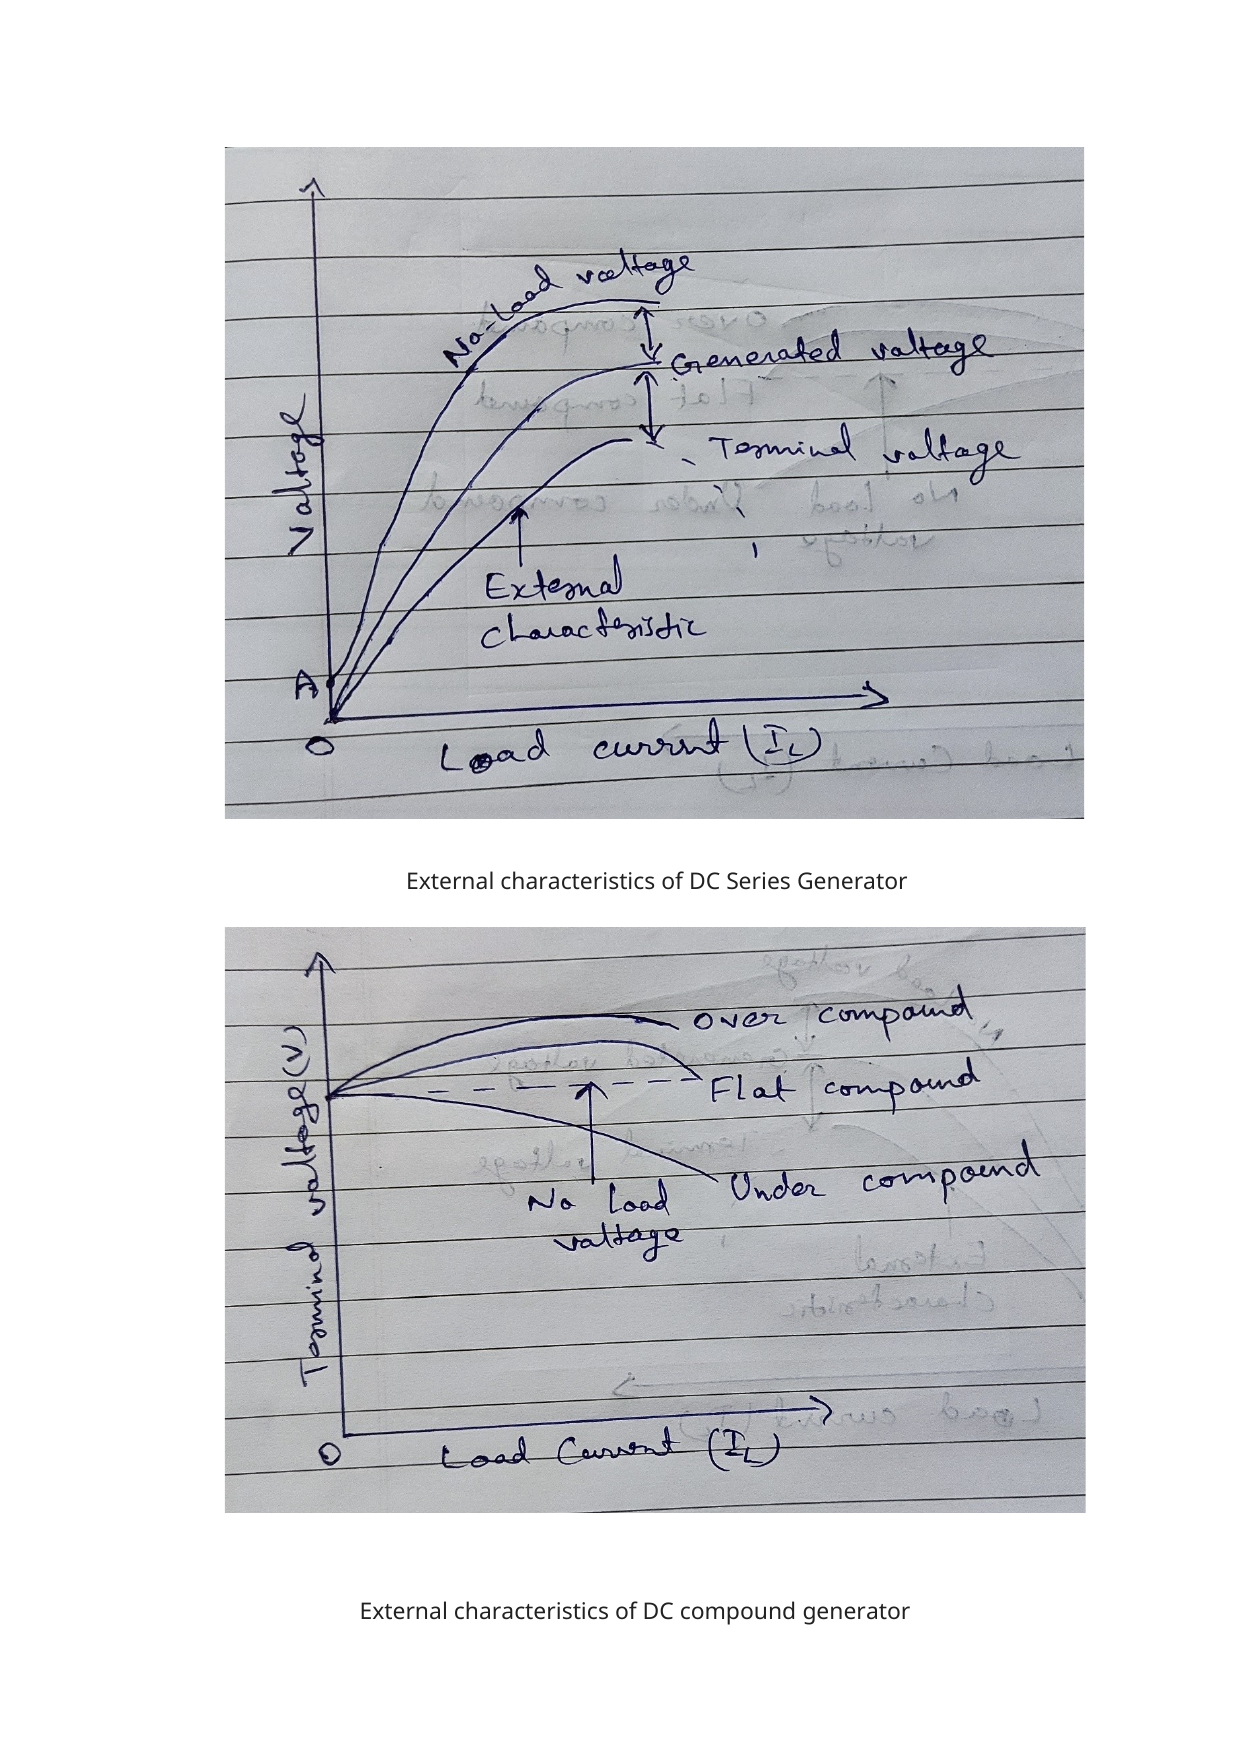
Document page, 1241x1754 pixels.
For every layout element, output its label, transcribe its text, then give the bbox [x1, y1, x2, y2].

picture [224, 927, 1086, 1513]
picture [224, 147, 1085, 819]
text External characteristics of DC compound generator [359, 1595, 1176, 1626]
text External characteristics of DC Series Generator [305, 865, 1008, 896]
